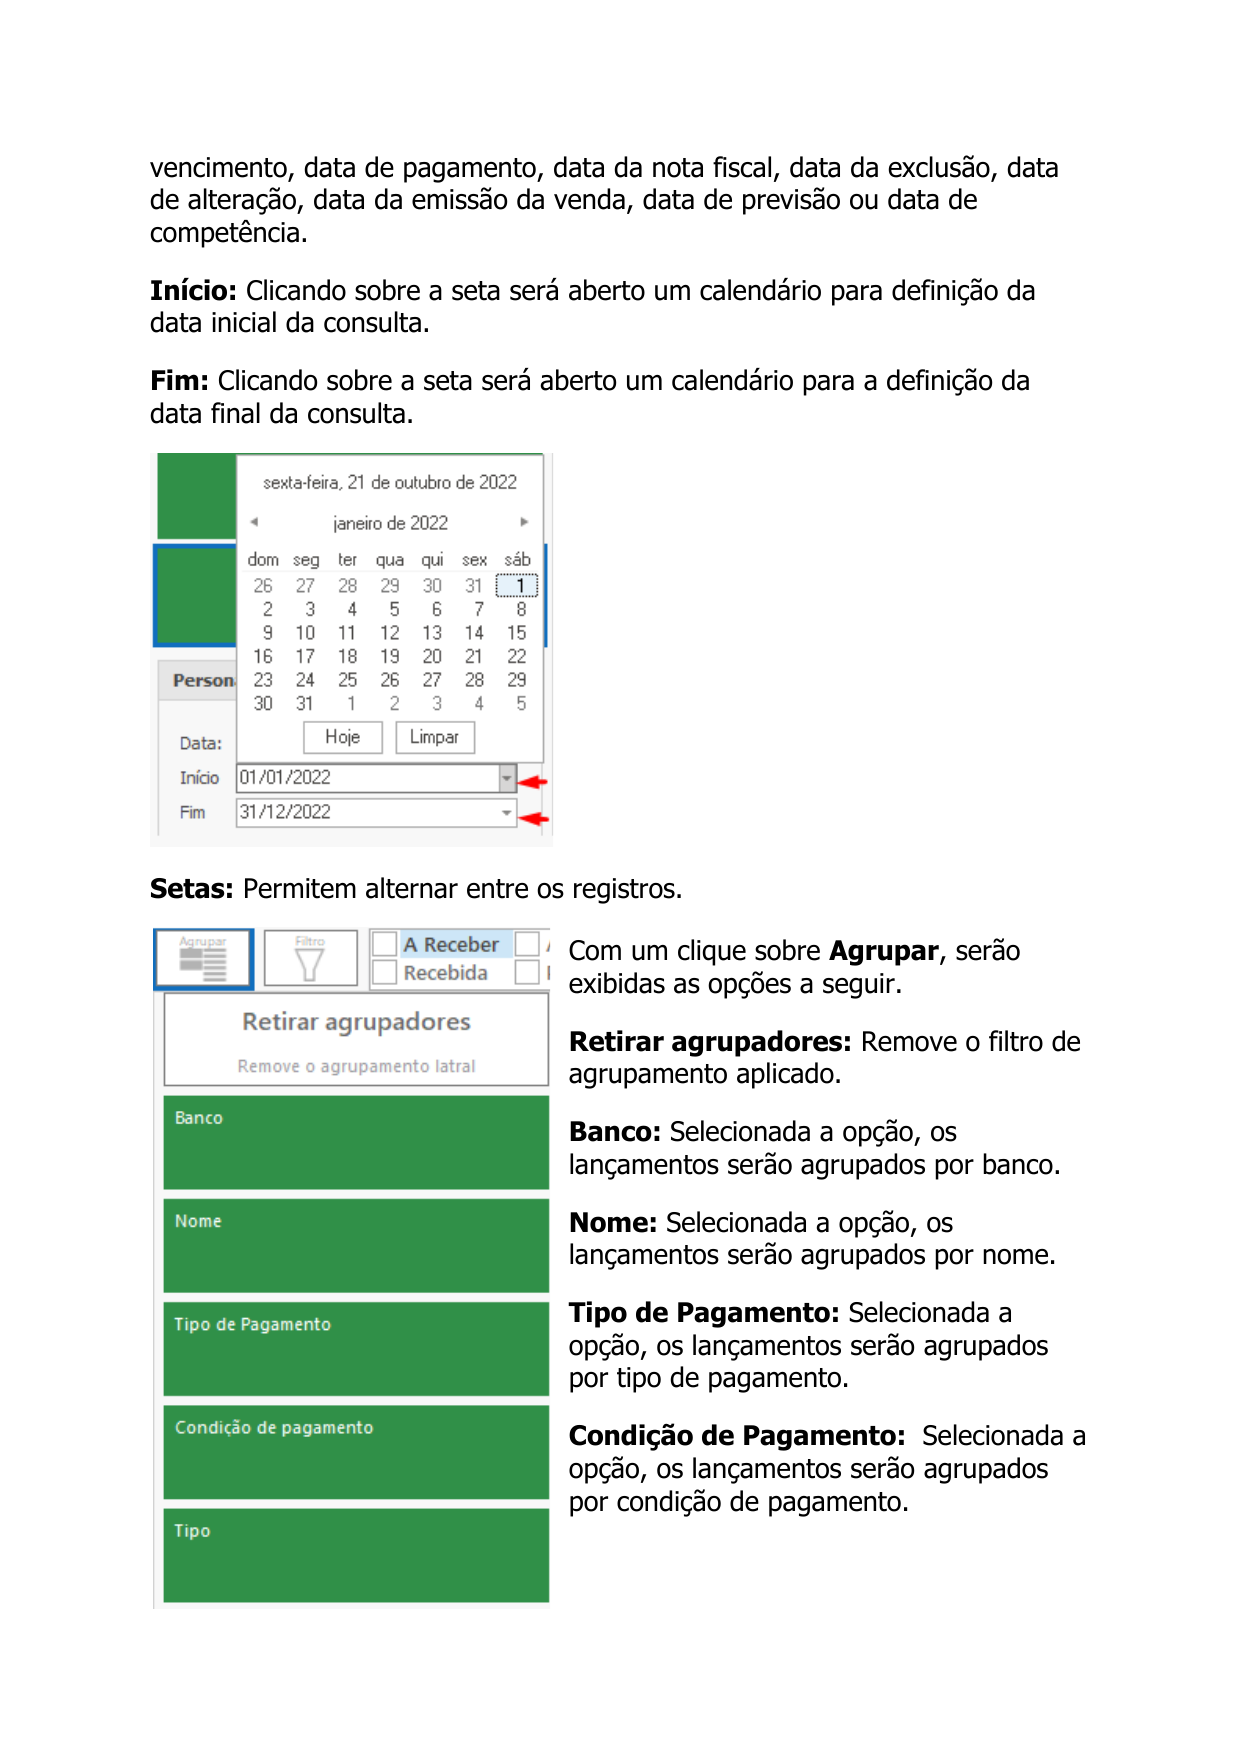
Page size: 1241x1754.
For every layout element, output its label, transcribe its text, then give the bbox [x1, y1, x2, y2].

text Nome: Selecionada a opção, os lançamentos serão agrupados por nome. [550, 1205, 1090, 1270]
text Condição de Pagamento: Selecionada a opção, os lançamentos serão agrupados por condição de pagamento. [550, 1418, 1090, 1517]
text Tipo de Pagamento: Selecionada a opção, os lançamentos serão agrupados por tipo de pagamento. [550, 1295, 1090, 1393]
text Com um clique sobre Agrupar, serão exibidas as opções a seguir. [550, 934, 1090, 999]
text Setas: Permitem alternar entre os registros. [150, 871, 1090, 904]
picture [153, 927, 550, 1609]
text Início: Clicando sobre a seta será aberto um calendário para definição da data inicial da consulta. [150, 273, 1090, 338]
text Retirar agrupadores: Remove o filtro de agrupamento aplicado. [550, 1024, 1090, 1089]
text Fim: Clicando sobre a seta será aberto um calendário para a definição da data final da consulta. [150, 363, 1090, 429]
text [150, 150, 1090, 248]
text Banco: Selecionada a opção, os lançamentos serão agrupados por banco. [550, 1114, 1090, 1180]
picture [150, 453, 554, 847]
